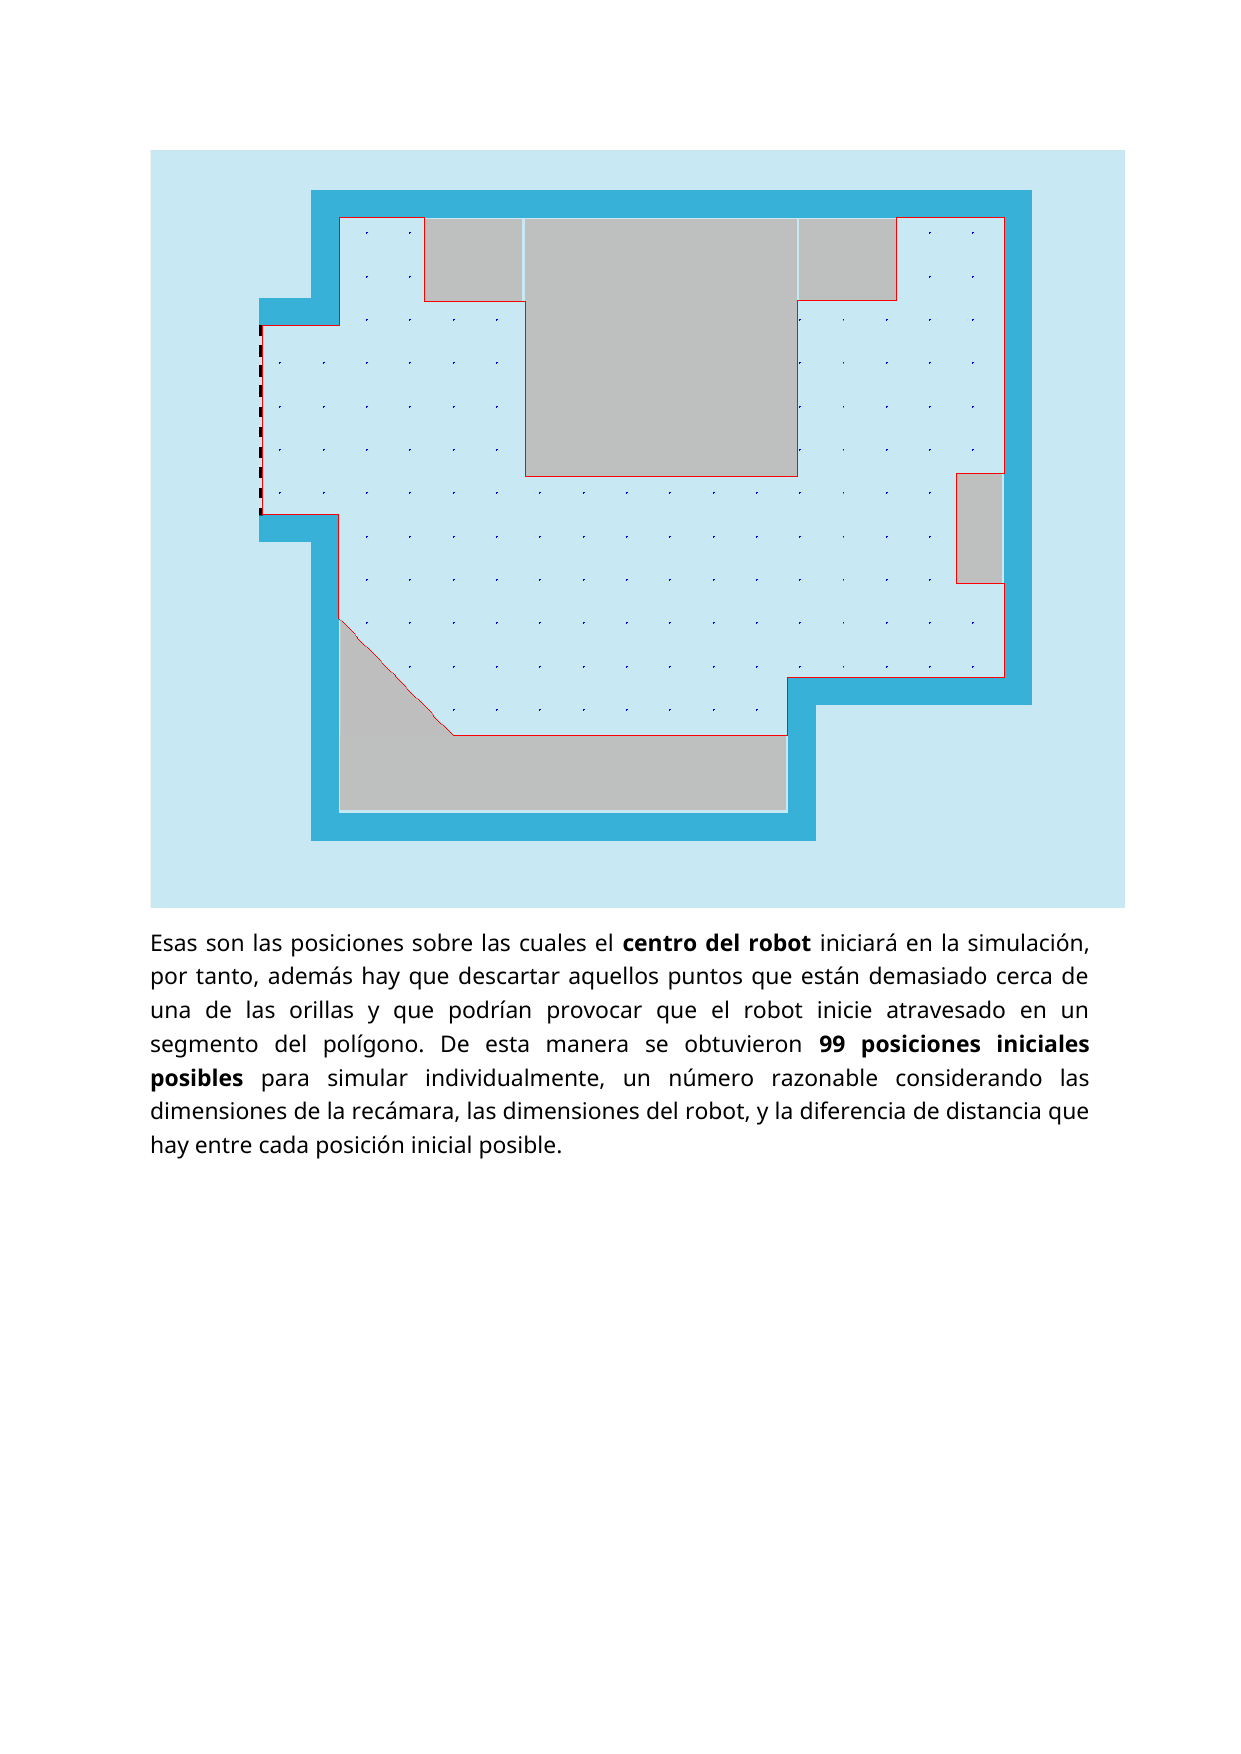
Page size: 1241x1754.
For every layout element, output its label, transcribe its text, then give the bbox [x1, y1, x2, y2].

picture [150, 150, 1125, 908]
text Esas son las posiciones sobre las cuales el centro del robot iniciará en la simulación, por tanto, además hay que descartar aquellos puntos que están demasiado cerca de una de las orillas y que podrían provocar que el robot inicie atravesado en un segmento del polígono. De esta manera se obtuvieron 99 posiciones iniciales posibles para simular individualmente, un número razonable considerando las dimensiones de la recámara, las dimensiones del robot, y la diferencia de distancia que hay entre cada posición inicial posible. [150, 927, 1090, 1160]
